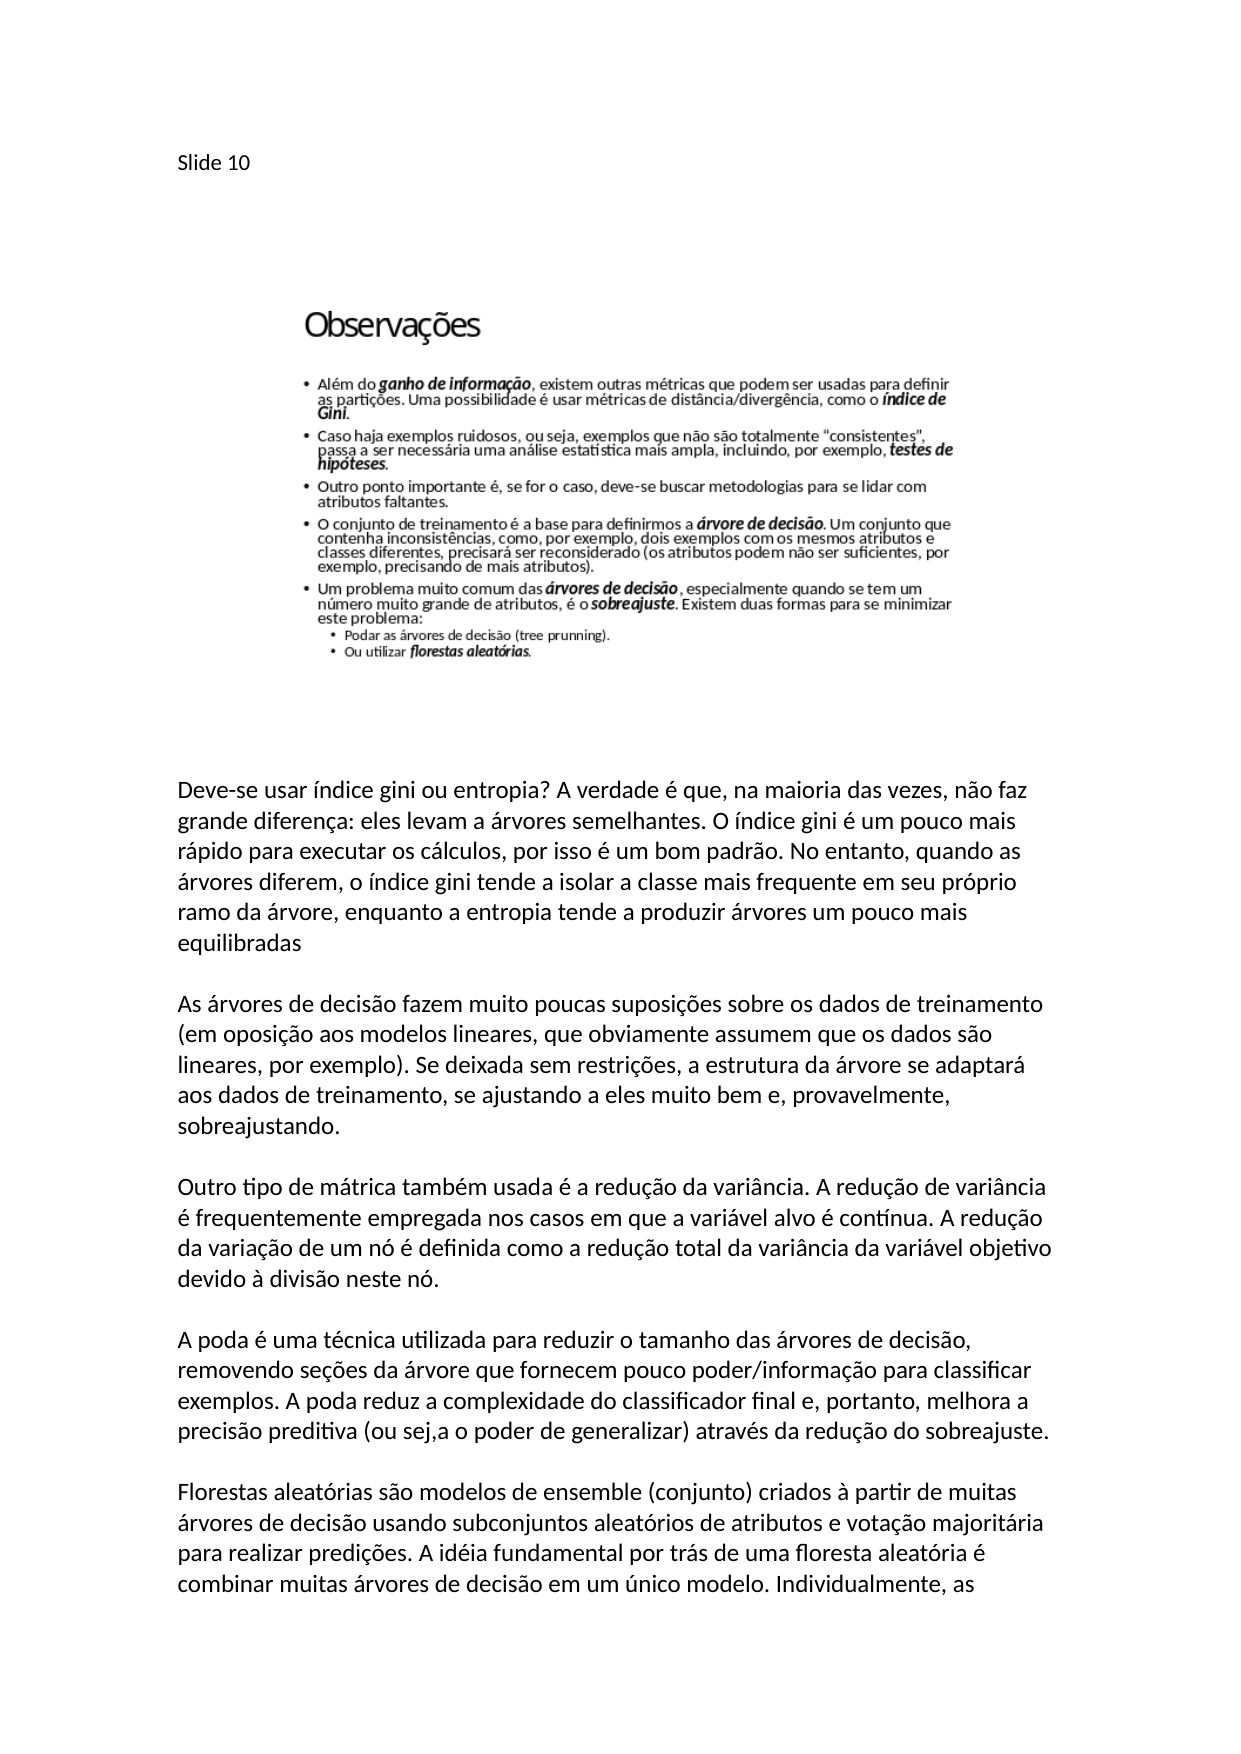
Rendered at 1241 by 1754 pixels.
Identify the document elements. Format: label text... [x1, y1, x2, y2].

text Deve-se usar índice gini ou entropia? A verdade é que, na maioria das vezes, não faz grande diferença: eles levam a árvores semelhantes. O índice gini é um pouco mais rápido para executar os cálculos, por isso é um bom padrão. No entanto, quando as árvores diferem, o índice gini tende a isolar a classe mais frequente em seu próprio ramo da árvore, enquanto a entropia tende a produzir árvores um pouco mais equilibradas [177, 774, 1063, 958]
text Slide 10 [177, 148, 1063, 176]
text Outro tipo de mátrica também usada é a redução da variância. A redução de variância é frequentemente empregada nos casos em que a variável alvo é contínua. A redução da variação de um nó é definida como a redução total da variância da variável objetivo devido à divisão neste nó. [177, 1171, 1063, 1293]
text As árvores de decisão fazem muito poucas suposições sobre os dados de treinamento (em oposição aos modelos lineares, que obviamente assumem que os dados são lineares, por exemplo). Se deixada sem restrições, a estrutura da árvore se adaptará aos dados de treinamento, se ajustando a eles muito bem e, provavelmente, sobreajustando. [177, 988, 1063, 1141]
text A poda é uma técnica utilizada para reduzir o tamanho das árvores de decisão, removendo seções da árvore que fornecem pouco poder/informação para classificar exemplos. A poda reduz a complexidade do classificador final e, portanto, melhora a precisão preditiva (ou sej,a o poder de generalizar) através da redução do sobreajuste. [177, 1324, 1063, 1446]
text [177, 1476, 1063, 1598]
